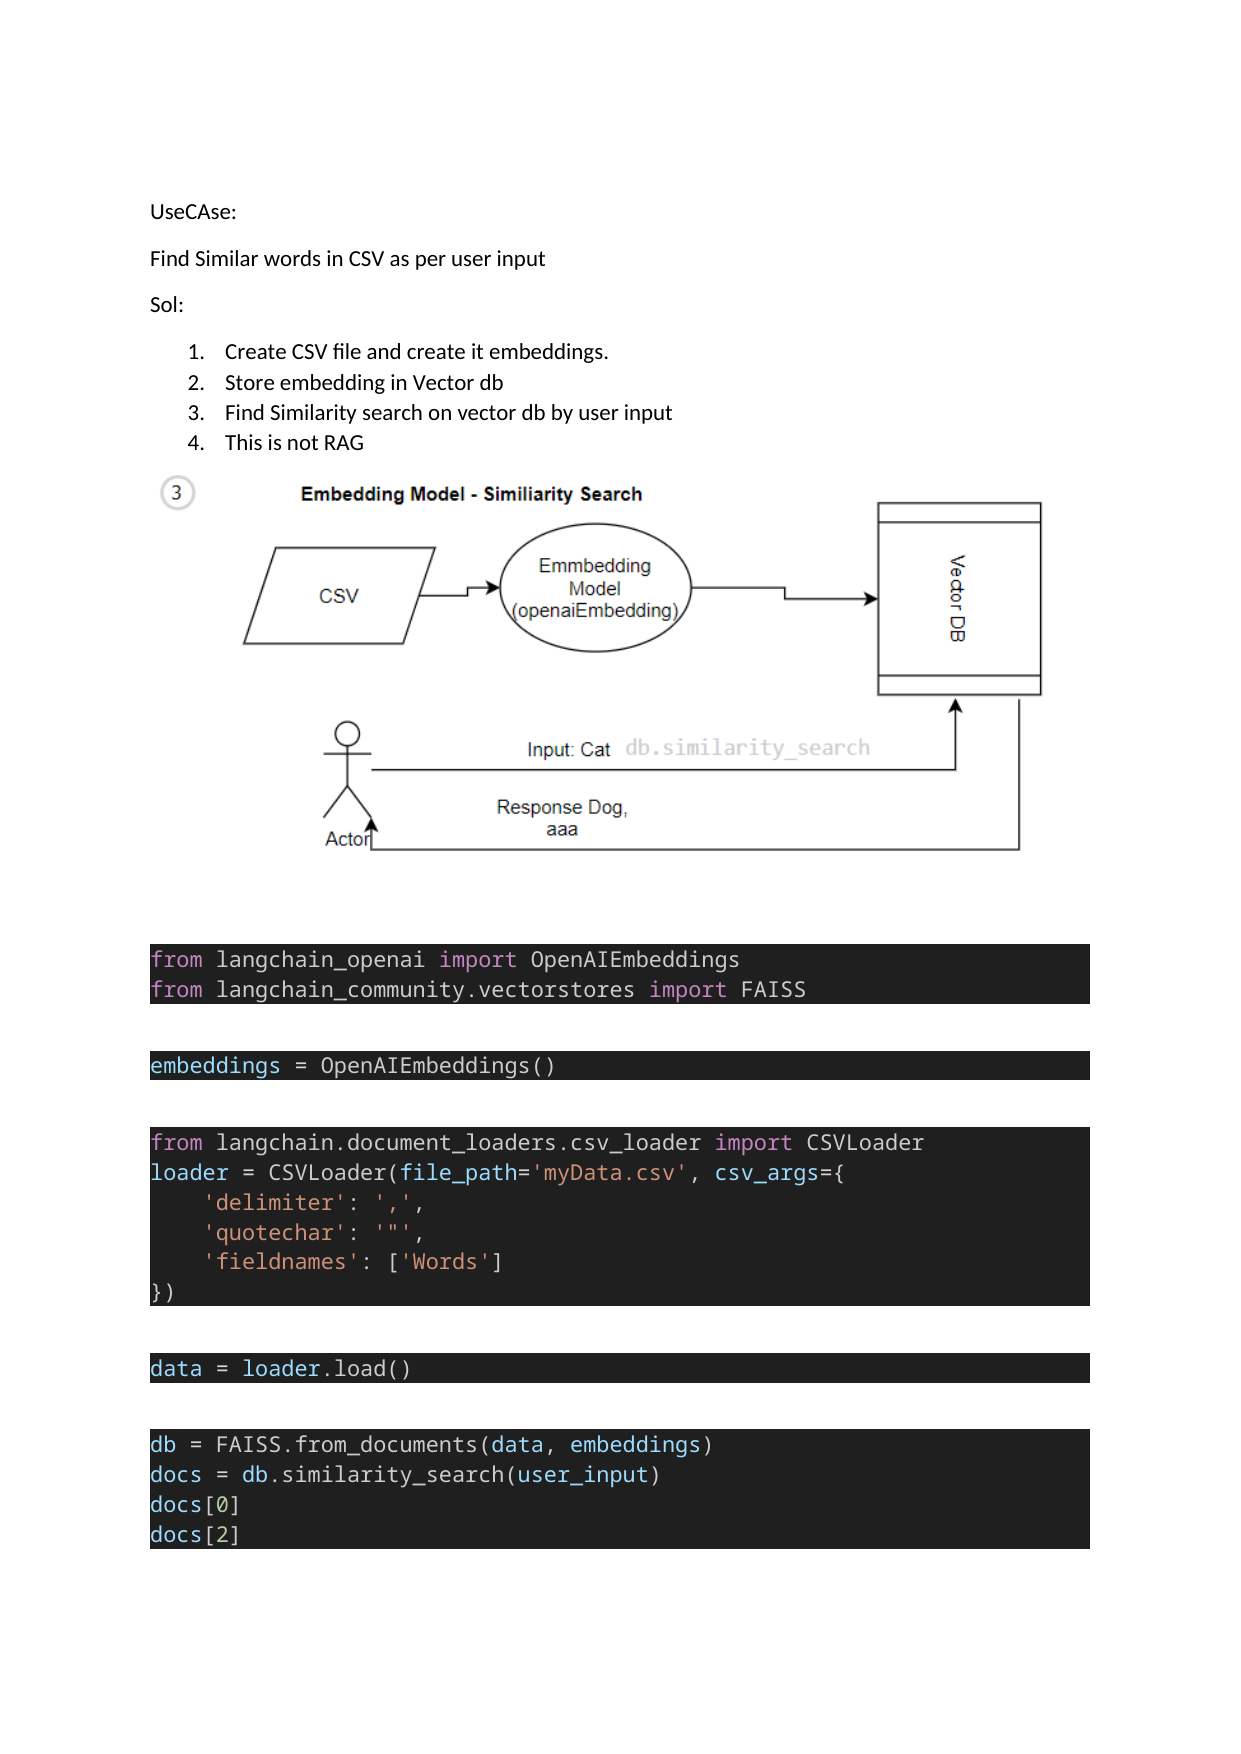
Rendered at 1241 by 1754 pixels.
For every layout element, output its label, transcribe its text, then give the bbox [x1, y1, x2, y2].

text 'delimiter': ',', [150, 1187, 1090, 1217]
text Sol: [150, 291, 1090, 319]
text 'fieldnames': ['Words'] [150, 1246, 1090, 1276]
text from langchain_community.vectorstores import FAISS [150, 974, 1090, 1004]
text 'quotechar': '"', [150, 1217, 1090, 1246]
text data = loader.load() [150, 1353, 1090, 1383]
text Find Similar words in CSV as per user input [150, 244, 1090, 272]
text embeddings = OpenAIEmbeddings() [150, 1051, 1090, 1080]
picture [150, 475, 1091, 879]
text }) [150, 1276, 1090, 1306]
list Find Similarity search on vector db by user input [187, 398, 1090, 426]
text docs[2] [150, 1519, 1090, 1549]
text UseCAse: [150, 197, 1090, 225]
text from langchain_openai import OpenAIEmbeddings [150, 944, 1090, 974]
list Store embedding in Vector db [187, 368, 1090, 396]
list This is not RAG [187, 428, 1090, 456]
text from langchain.document_loaders.csv_loader import CSVLoader [150, 1127, 1090, 1157]
text loader = CSVLoader(file_path='myData.csv', csv_args={ [150, 1157, 1090, 1187]
list Create CSV file and create it embeddings. [187, 337, 1090, 366]
text db = FAISS.from_documents(data, embeddings) [150, 1429, 1090, 1459]
text docs = db.similarity_search(user_input) [150, 1459, 1090, 1489]
text docs[0] [150, 1489, 1090, 1519]
